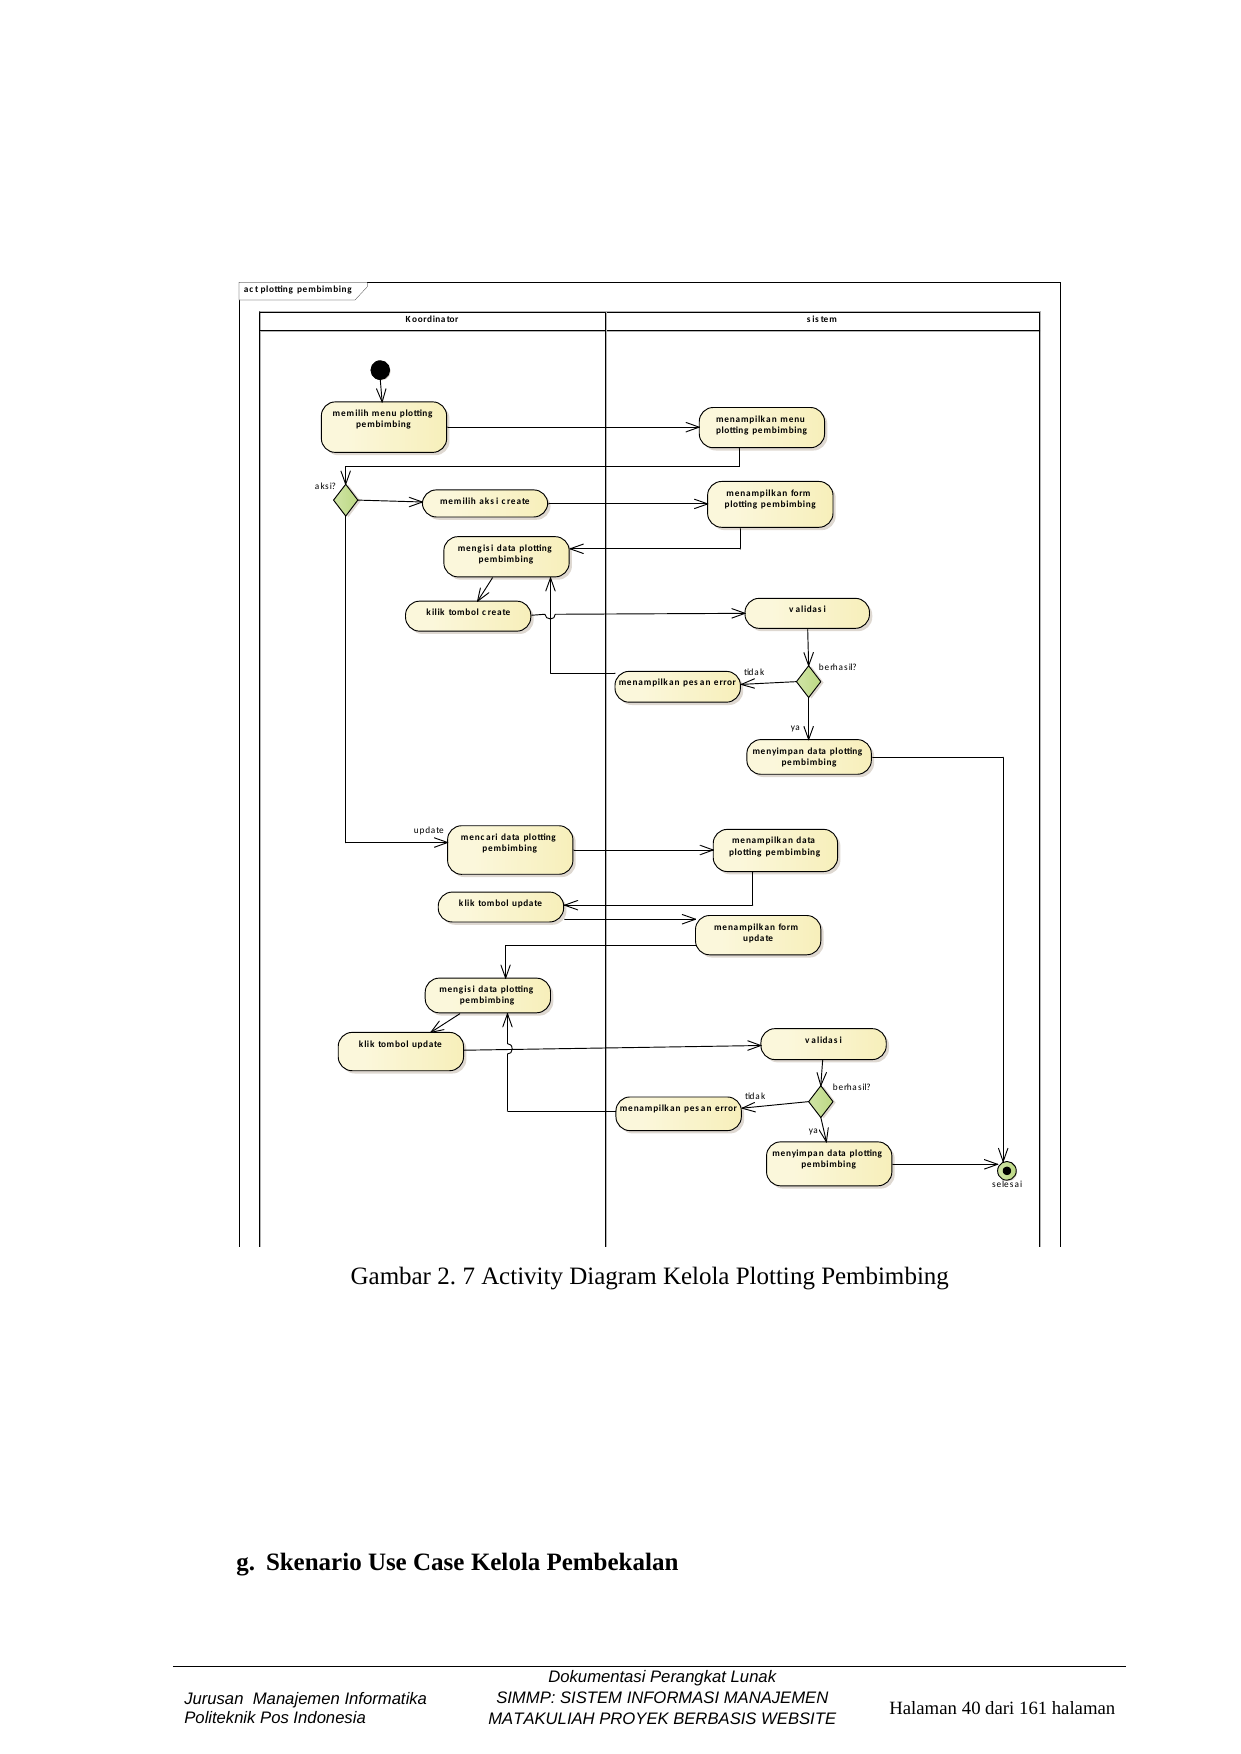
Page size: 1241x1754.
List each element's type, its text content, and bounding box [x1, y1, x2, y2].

list Skenario Use Case Kelola Pembekalan [236, 1547, 1063, 1576]
